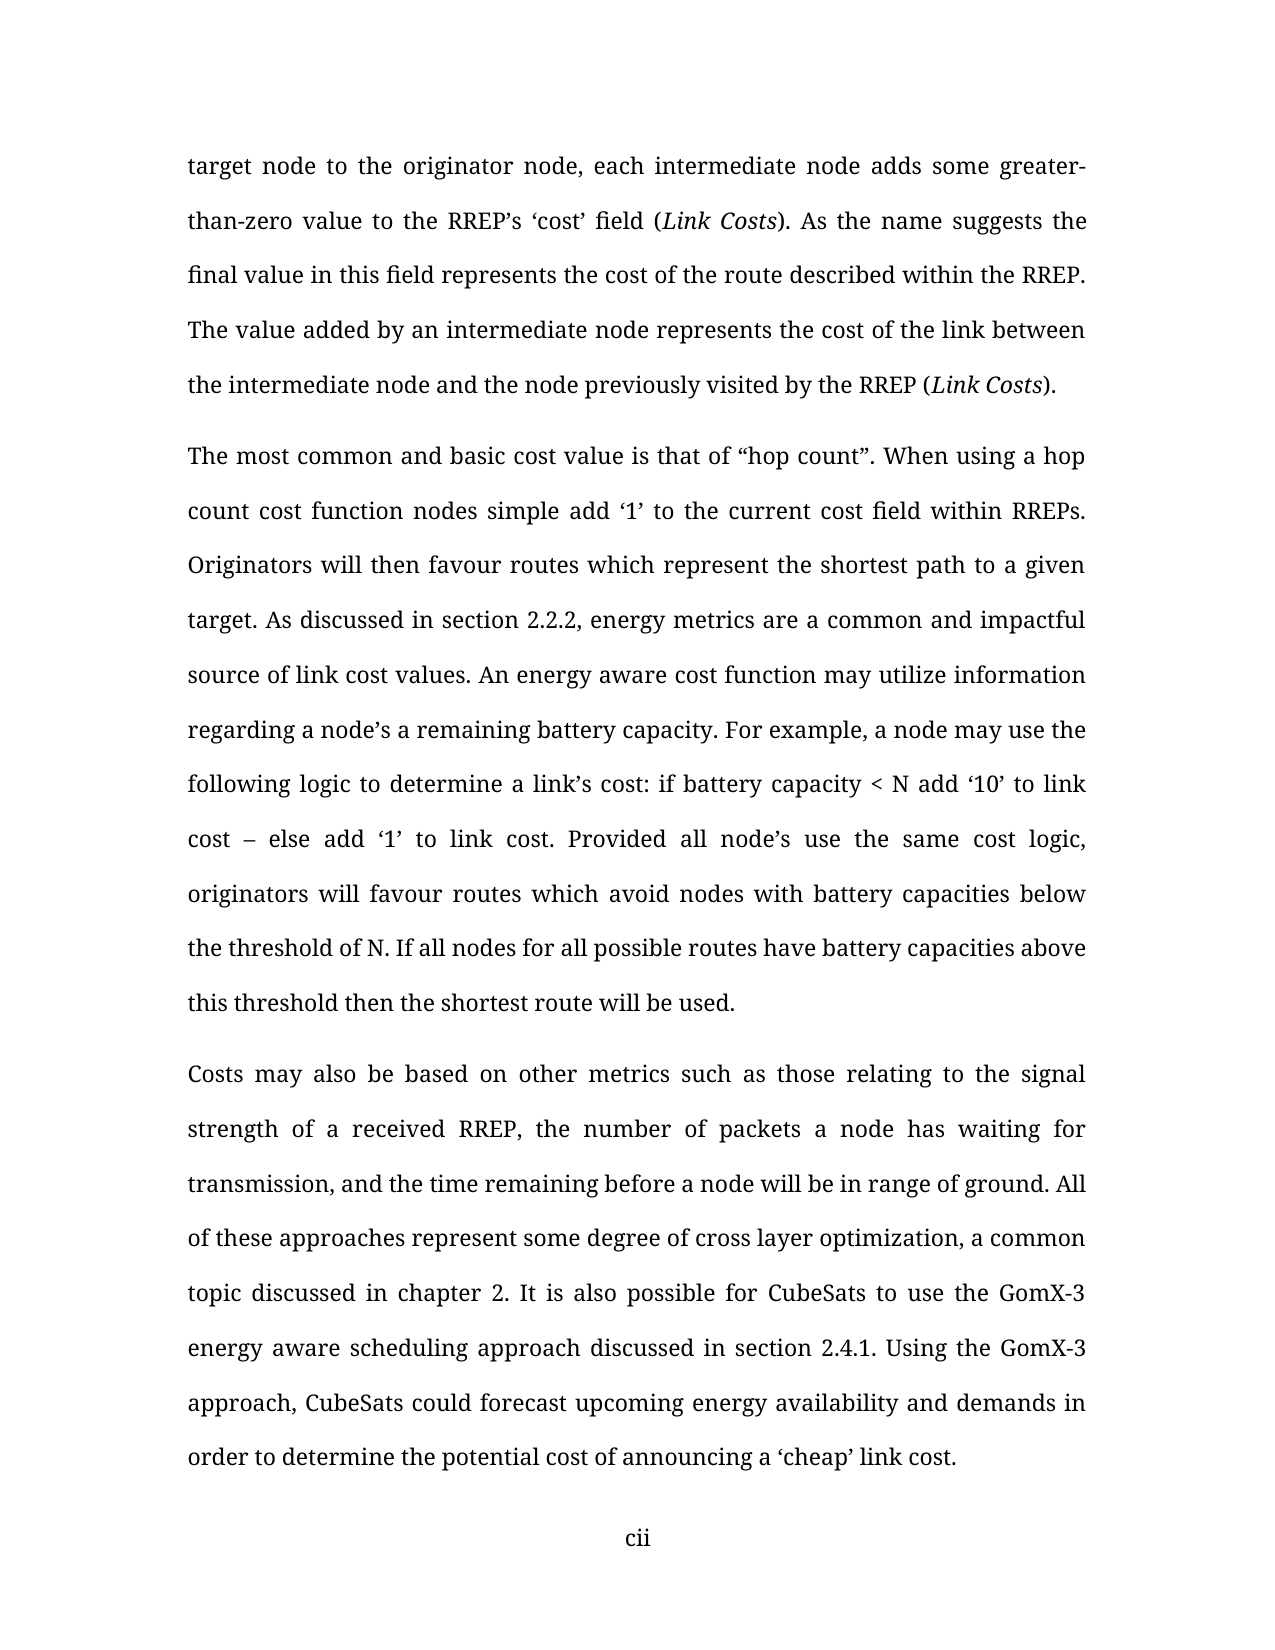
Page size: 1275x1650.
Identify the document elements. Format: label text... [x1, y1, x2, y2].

text The most common and basic cost value is that of “hop count”. When using a hop count cost function nodes simple add ‘1’ to the current cost field within RREPs. Originators will then favour routes which represent the shortest path to a given target. As discussed in section 2.2.2, energy metrics are a common and impactful source of link cost values. An energy aware cost function may utilize information regarding a node’s a remaining battery capacity. For example, a node may use the following logic to determine a link’s cost: if battery capacity < N add ‘10’ to link cost – else add ‘1’ to link cost. Provided all node’s use the same cost logic, originators will favour routes which avoid nodes with battery capacities below the threshold of N. If all nodes for all possible routes have battery capacities above this threshold then the shortest route will be used. [187, 440, 1087, 1018]
text Costs may also be based on other metrics such as those relating to the signal strength of a received RREP, the number of packets a node has waiting for transmission, and the time remaining before a node will be in range of ground. All of these approaches represent some degree of cross layer optimization, a common topic discussed in chapter 2. It is also possible for CubeSats to use the GomX-3 energy aware scheduling approach discussed in section 2.4.1. Using the GomX-3 approach, CubeSats could forecast upcoming energy availability and demands in order to determine the potential cost of announcing a ‘cheap’ link cost. [187, 1058, 1087, 1472]
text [187, 150, 1087, 400]
